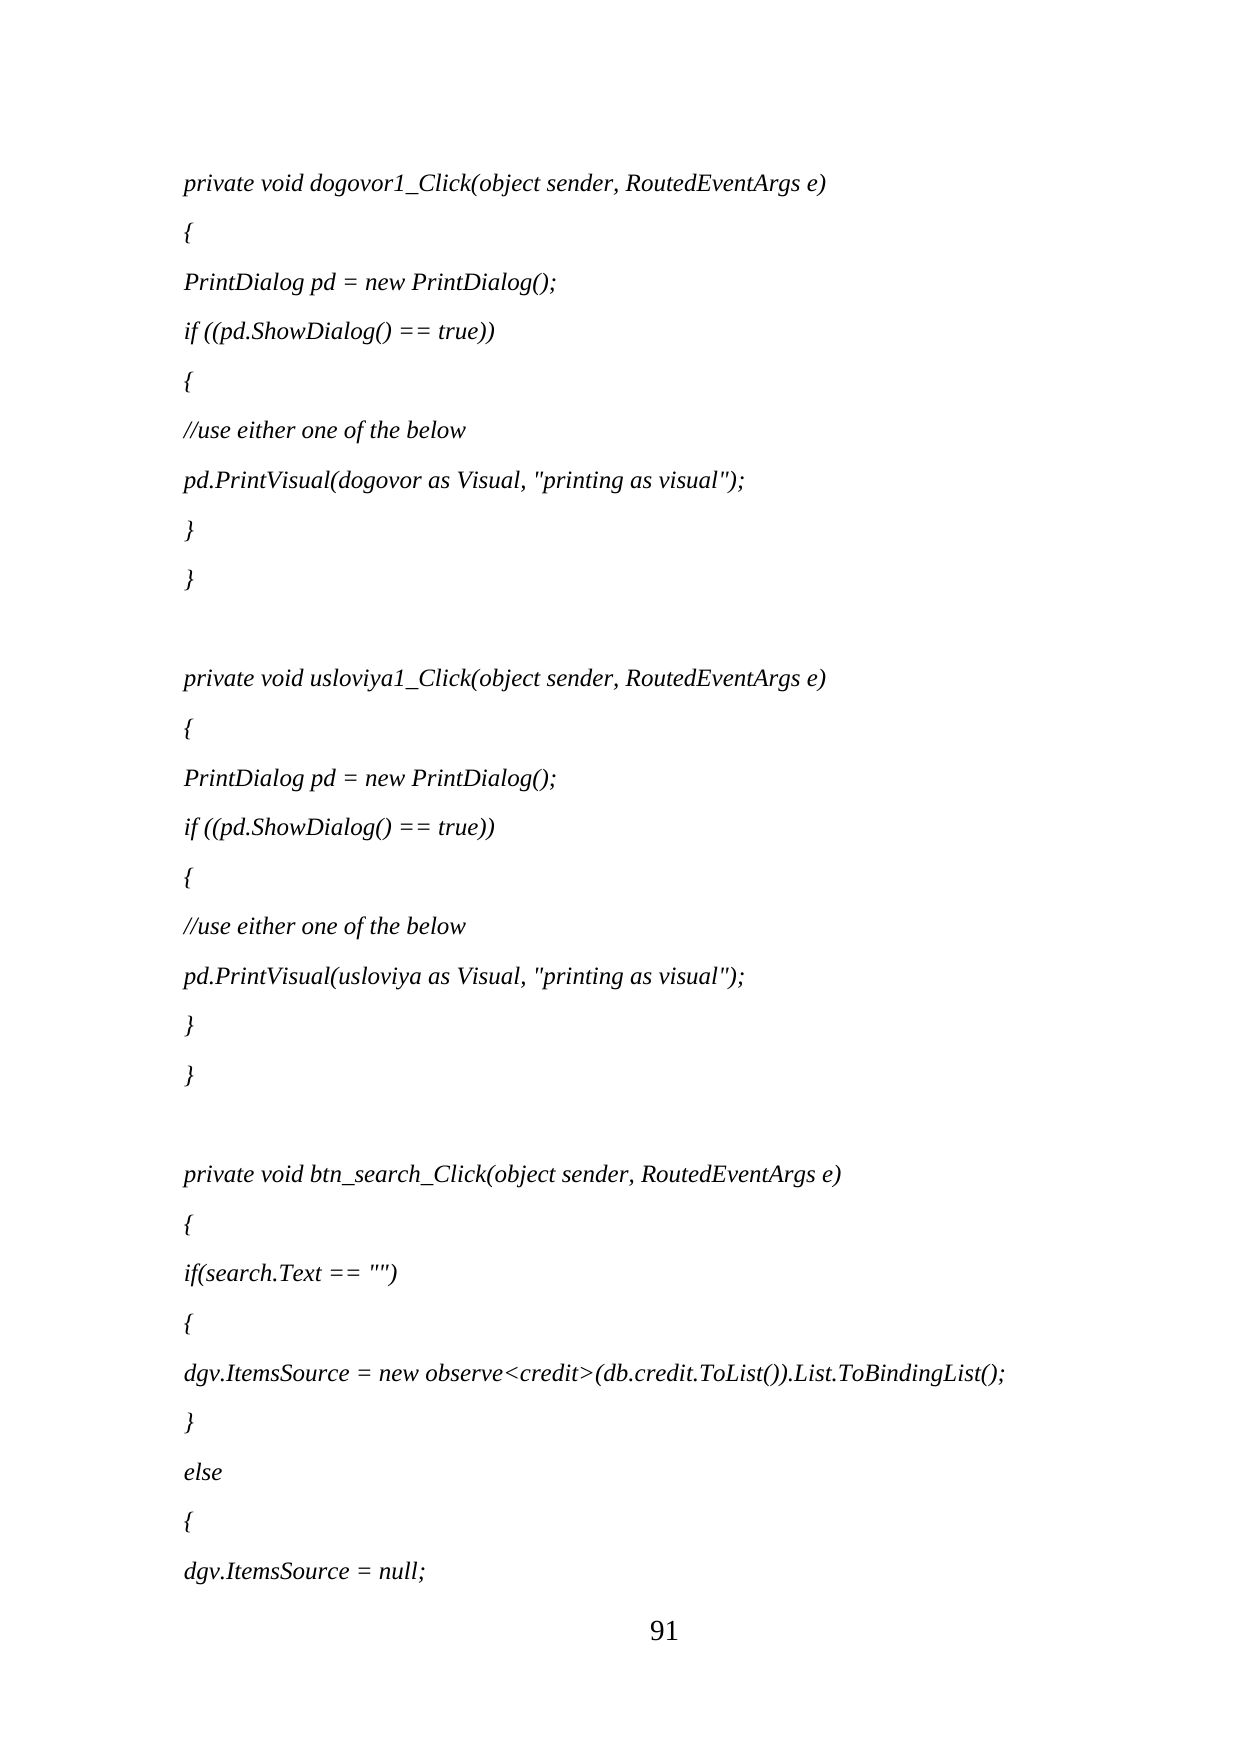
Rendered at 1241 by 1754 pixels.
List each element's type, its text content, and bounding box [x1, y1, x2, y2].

text { [177, 217, 1152, 246]
text pd.PrintVisual(dogovor as Visual, "printing as visual"); [177, 465, 1152, 494]
text { [177, 713, 1152, 742]
text if ((pd.ShowDialog() == true)) [177, 316, 1152, 345]
text } [177, 1407, 1152, 1436]
text } [177, 1060, 1152, 1089]
text PrintDialog pd = new PrintDialog(); [177, 267, 1152, 296]
text PrintDialog pd = new PrintDialog(); [177, 763, 1152, 791]
text private void usloviya1_Click(object sender, RoutedEventArgs e) [177, 663, 1152, 692]
text { [177, 1506, 1152, 1535]
text } [177, 1011, 1152, 1039]
text { [177, 1209, 1152, 1238]
text } [177, 515, 1152, 543]
text private void dogovor1_Click(object sender, RoutedEventArgs e) [177, 168, 1152, 196]
text private void btn_search_Click(object sender, RoutedEventArgs e) [177, 1159, 1152, 1188]
text if(search.Text == "") [177, 1258, 1152, 1287]
text dgv.ItemsSource = null; [177, 1556, 1152, 1585]
text { [177, 1308, 1152, 1337]
text } [177, 564, 1152, 593]
text dgv.ItemsSource = new observe<credit>(db.credit.ToList()).List.ToBindingList(); [177, 1358, 1152, 1386]
text else [177, 1457, 1152, 1486]
text if ((pd.ShowDialog() == true)) [177, 812, 1152, 841]
text { [177, 862, 1152, 891]
text //use either one of the below [177, 416, 1152, 444]
text //use either one of the below [177, 911, 1152, 940]
text { [177, 366, 1152, 395]
text pd.PrintVisual(usloviya as Visual, "printing as visual"); [177, 961, 1152, 990]
